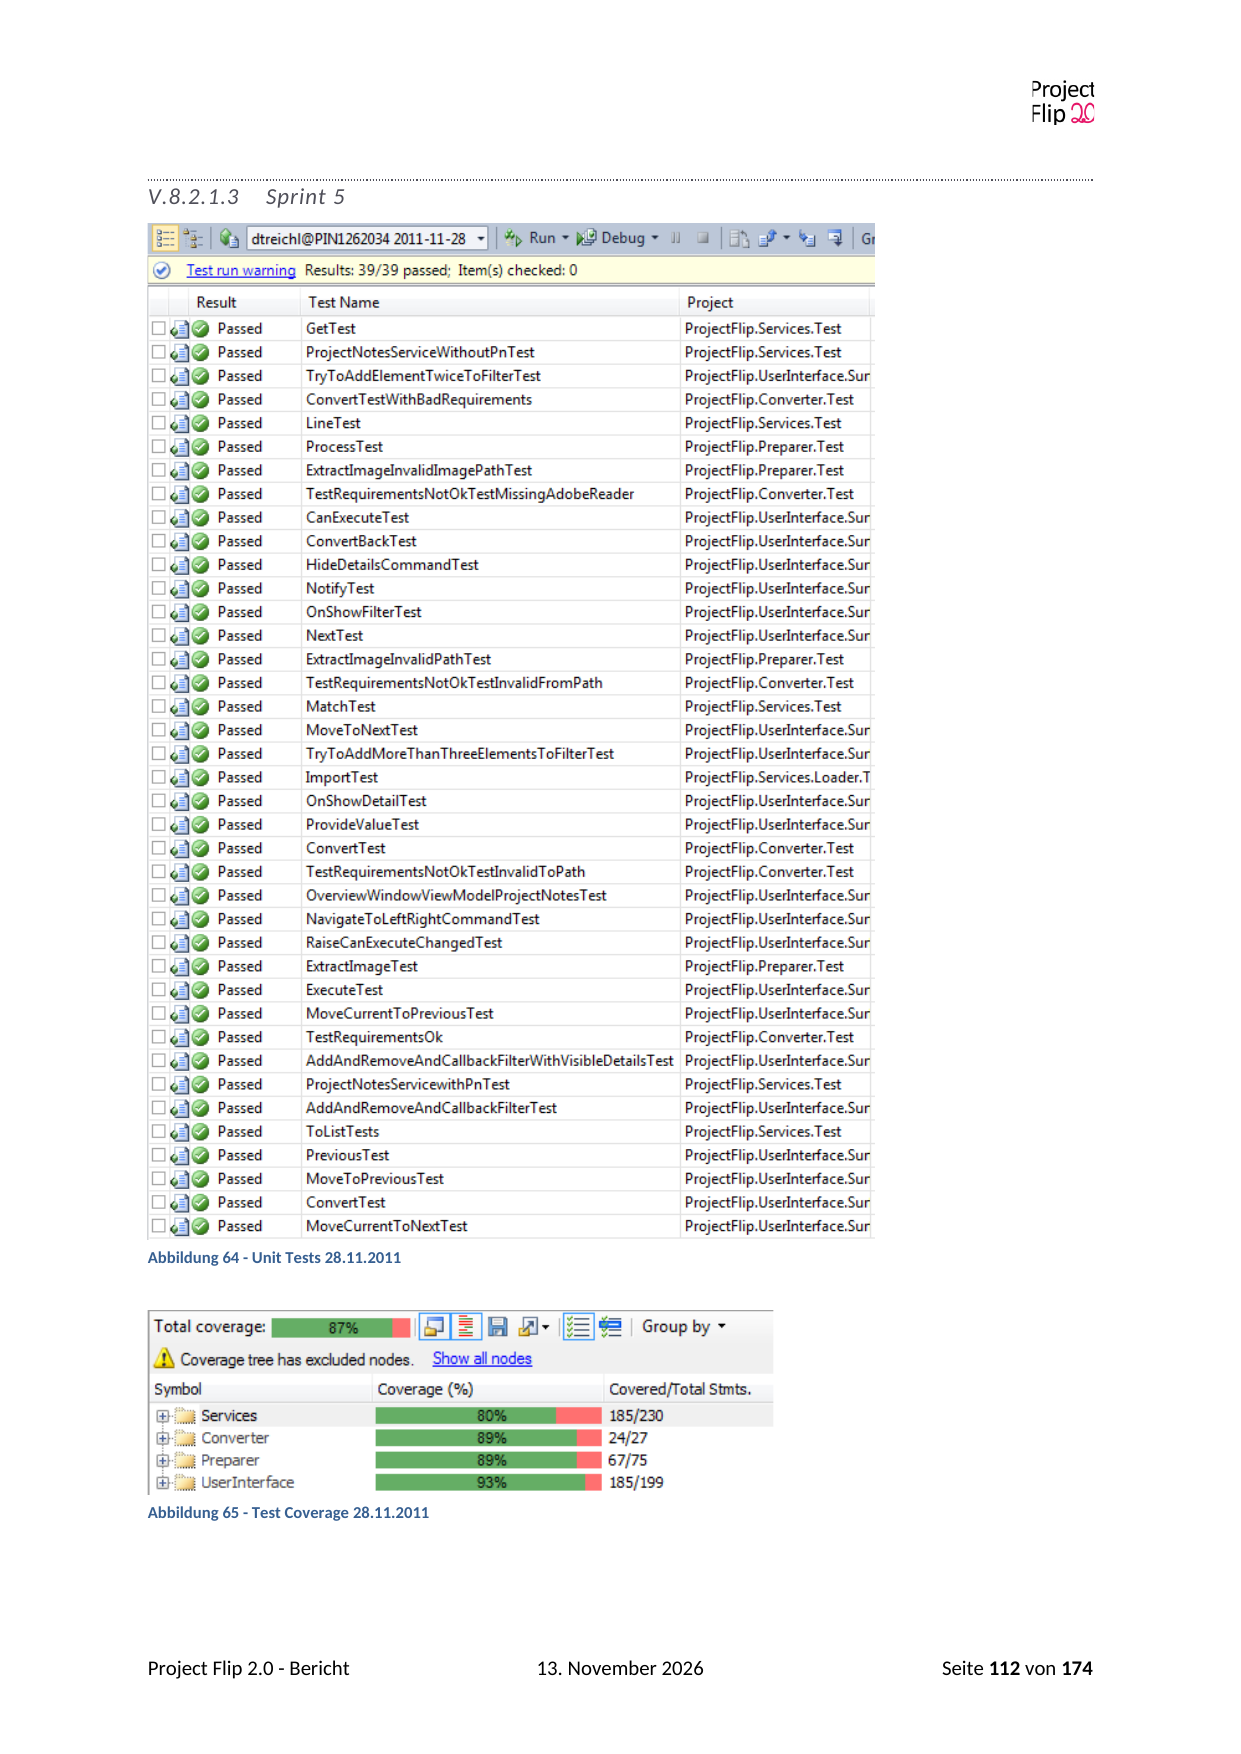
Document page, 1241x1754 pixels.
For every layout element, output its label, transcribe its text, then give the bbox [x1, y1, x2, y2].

text Abbildung 65 - Test Coverage 28.11.2011 [148, 1503, 1093, 1523]
subtitle Sprint 5 [148, 179, 1093, 211]
picture [1081, 79, 1097, 124]
text Abbildung 64 - Unit Tests 28.11.2011 [148, 1248, 1093, 1268]
picture [147, 1310, 774, 1495]
picture [147, 223, 875, 1240]
